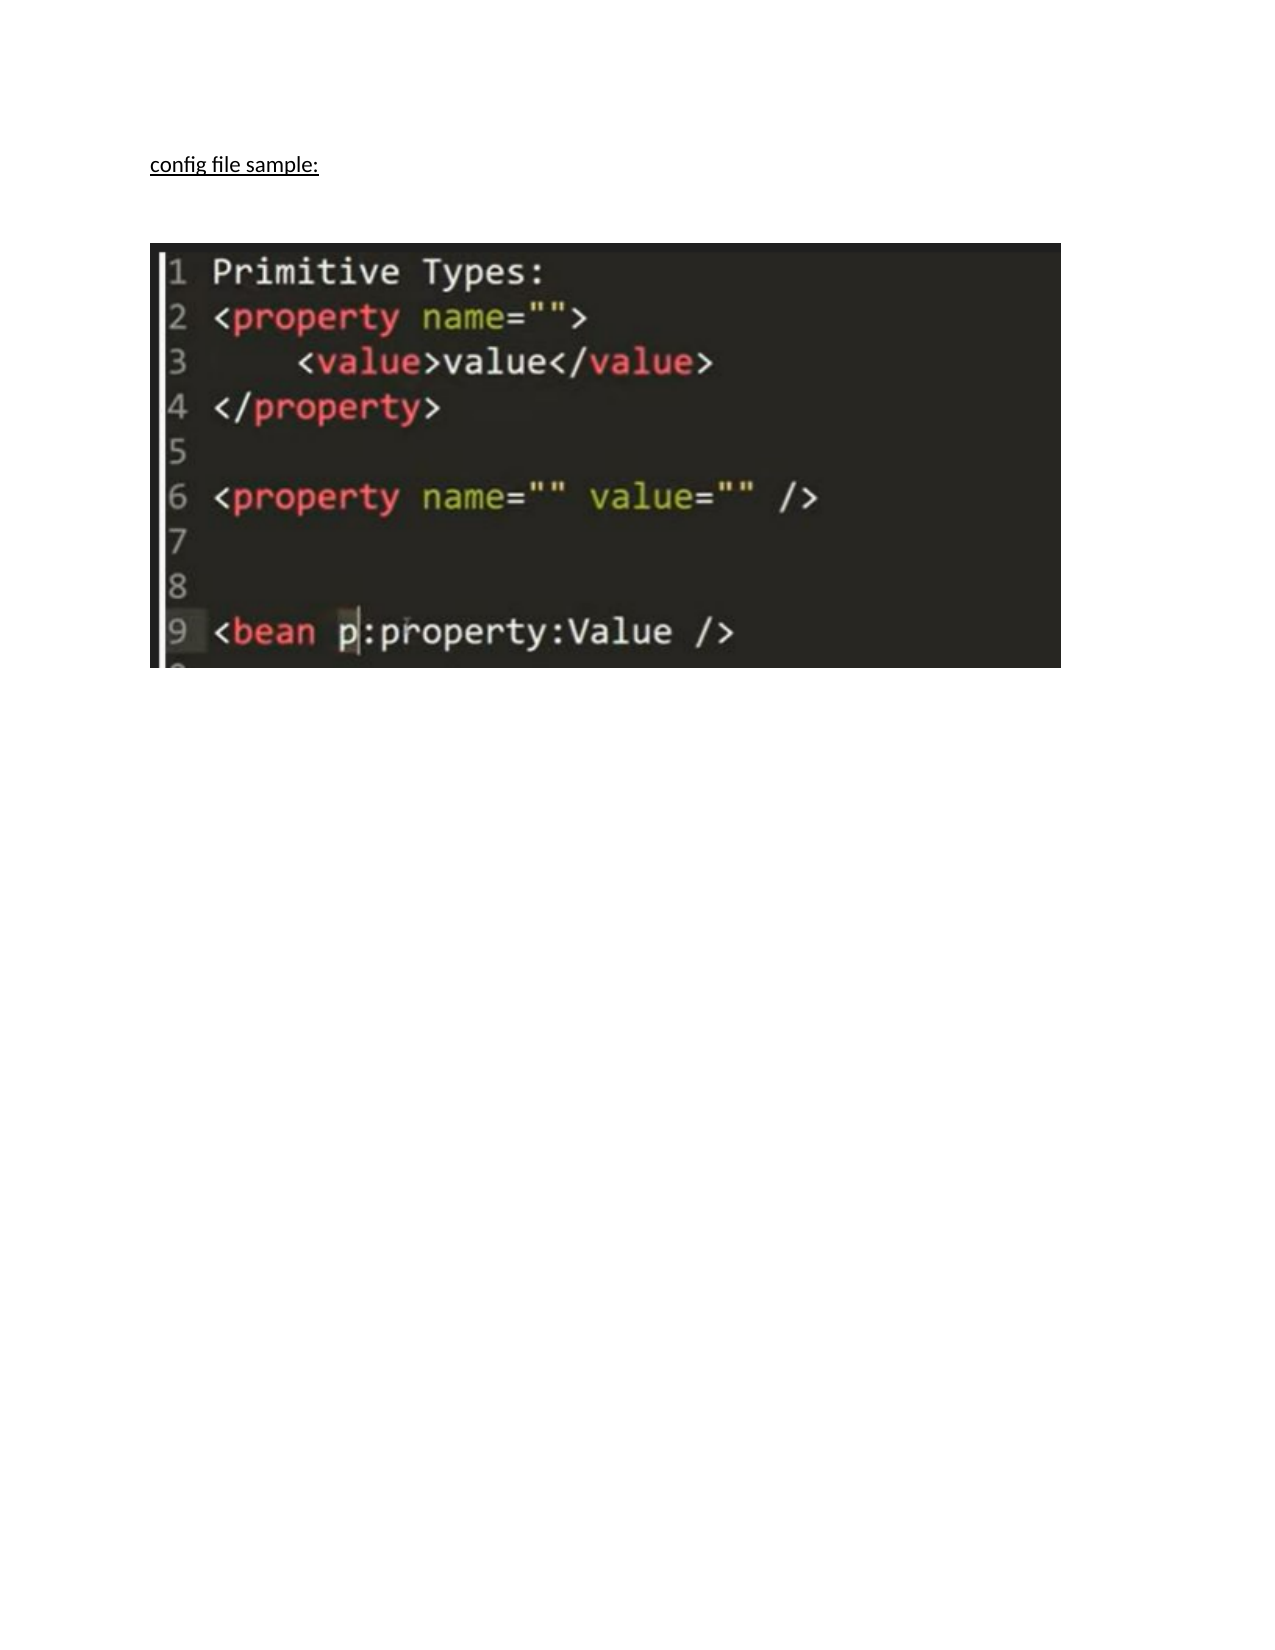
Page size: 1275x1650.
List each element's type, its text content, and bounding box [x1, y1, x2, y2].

picture [150, 243, 1061, 668]
text config file sample: [150, 150, 1125, 178]
